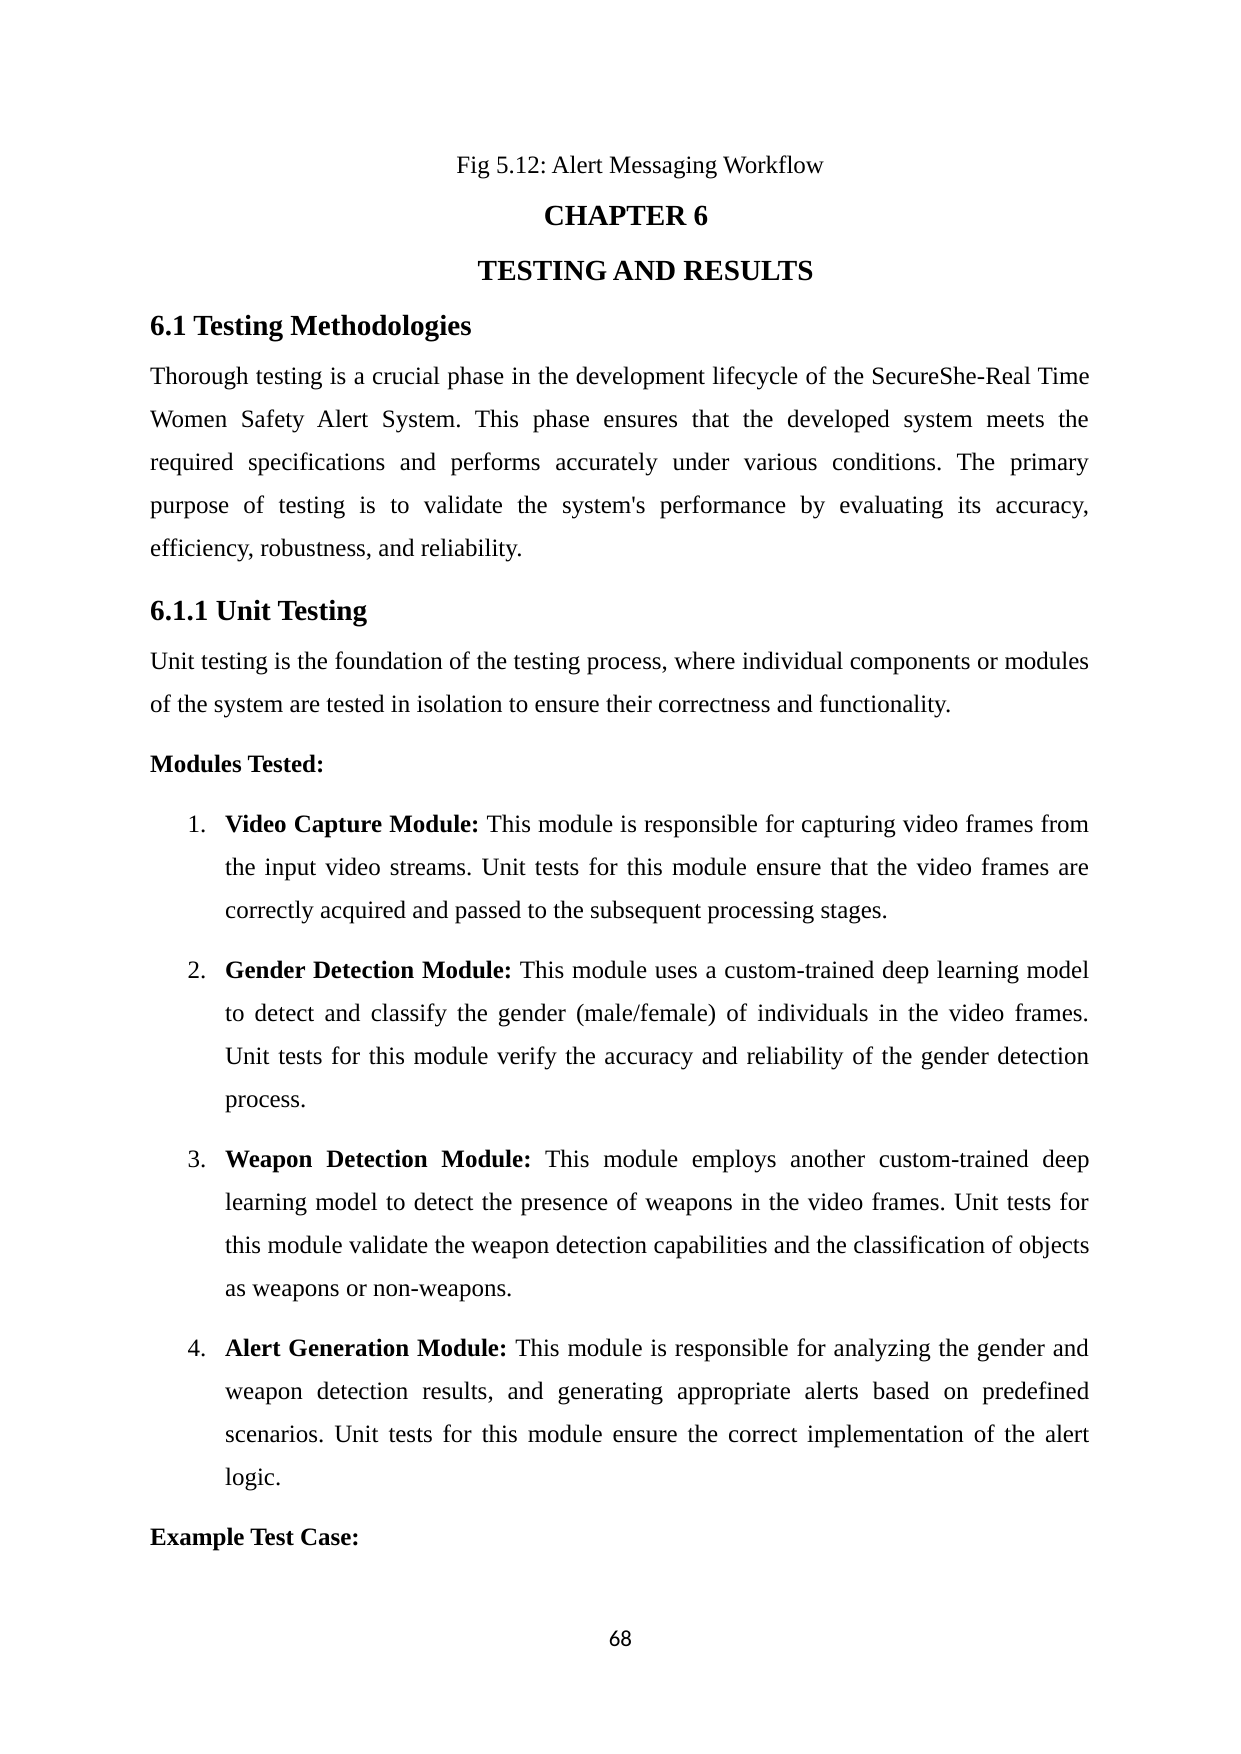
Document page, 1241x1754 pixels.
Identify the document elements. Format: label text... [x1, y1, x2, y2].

list Weapon Detection Module: This module employs another custom-trained deep learning model to detect the presence of weapons in the video frames. Unit tests for this module validate the weapon detection capabilities and the classification of objects as weapons or non-weapons. [187, 1144, 1090, 1302]
text Unit testing is the foundation of the testing process, where individual components or modules of the system are tested in isolation to ensure their correctness and functionality. [150, 646, 1090, 718]
text 6.1 Testing Methodologies [150, 308, 1090, 342]
text TESTING AND RESULTS [150, 253, 1090, 286]
list Fig 5.12: Alert Messaging Workflow [225, 150, 1090, 179]
text Example Test Case: [150, 1522, 1090, 1551]
list Video Capture Module: This module is responsible for capturing video frames from the input video streams. Unit tests for this module ensure that the video frames are correctly acquired and passed to the subsequent processing stages. [187, 809, 1090, 924]
list Gender Detection Module: This module uses a custom-trained deep learning model to detect and classify the gender (male/female) of individuals in the video frames. Unit tests for this module verify the accuracy and reliability of the gender detection process. [187, 955, 1090, 1113]
text Thorough testing is a crucial phase in the development lifecycle of the SecureShe-Real Time Women Safety Alert System. This phase ensures that the developed system meets the required specifications and performs accurately under various conditions. The primary purpose of testing is to validate the system's performance by evaluating its accuracy, efficiency, robustness, and reliability. [150, 361, 1090, 562]
text CHAPTER 6 [150, 198, 1090, 231]
list Alert Generation Module: This module is responsible for analyzing the gender and weapon detection results, and generating appropriate alerts based on predefined scenarios. Unit tests for this module ensure the correct implementation of the alert logic. [187, 1333, 1090, 1491]
text Modules Tested: [150, 749, 1090, 778]
text 6.1.1 Unit Testing [150, 593, 1090, 627]
